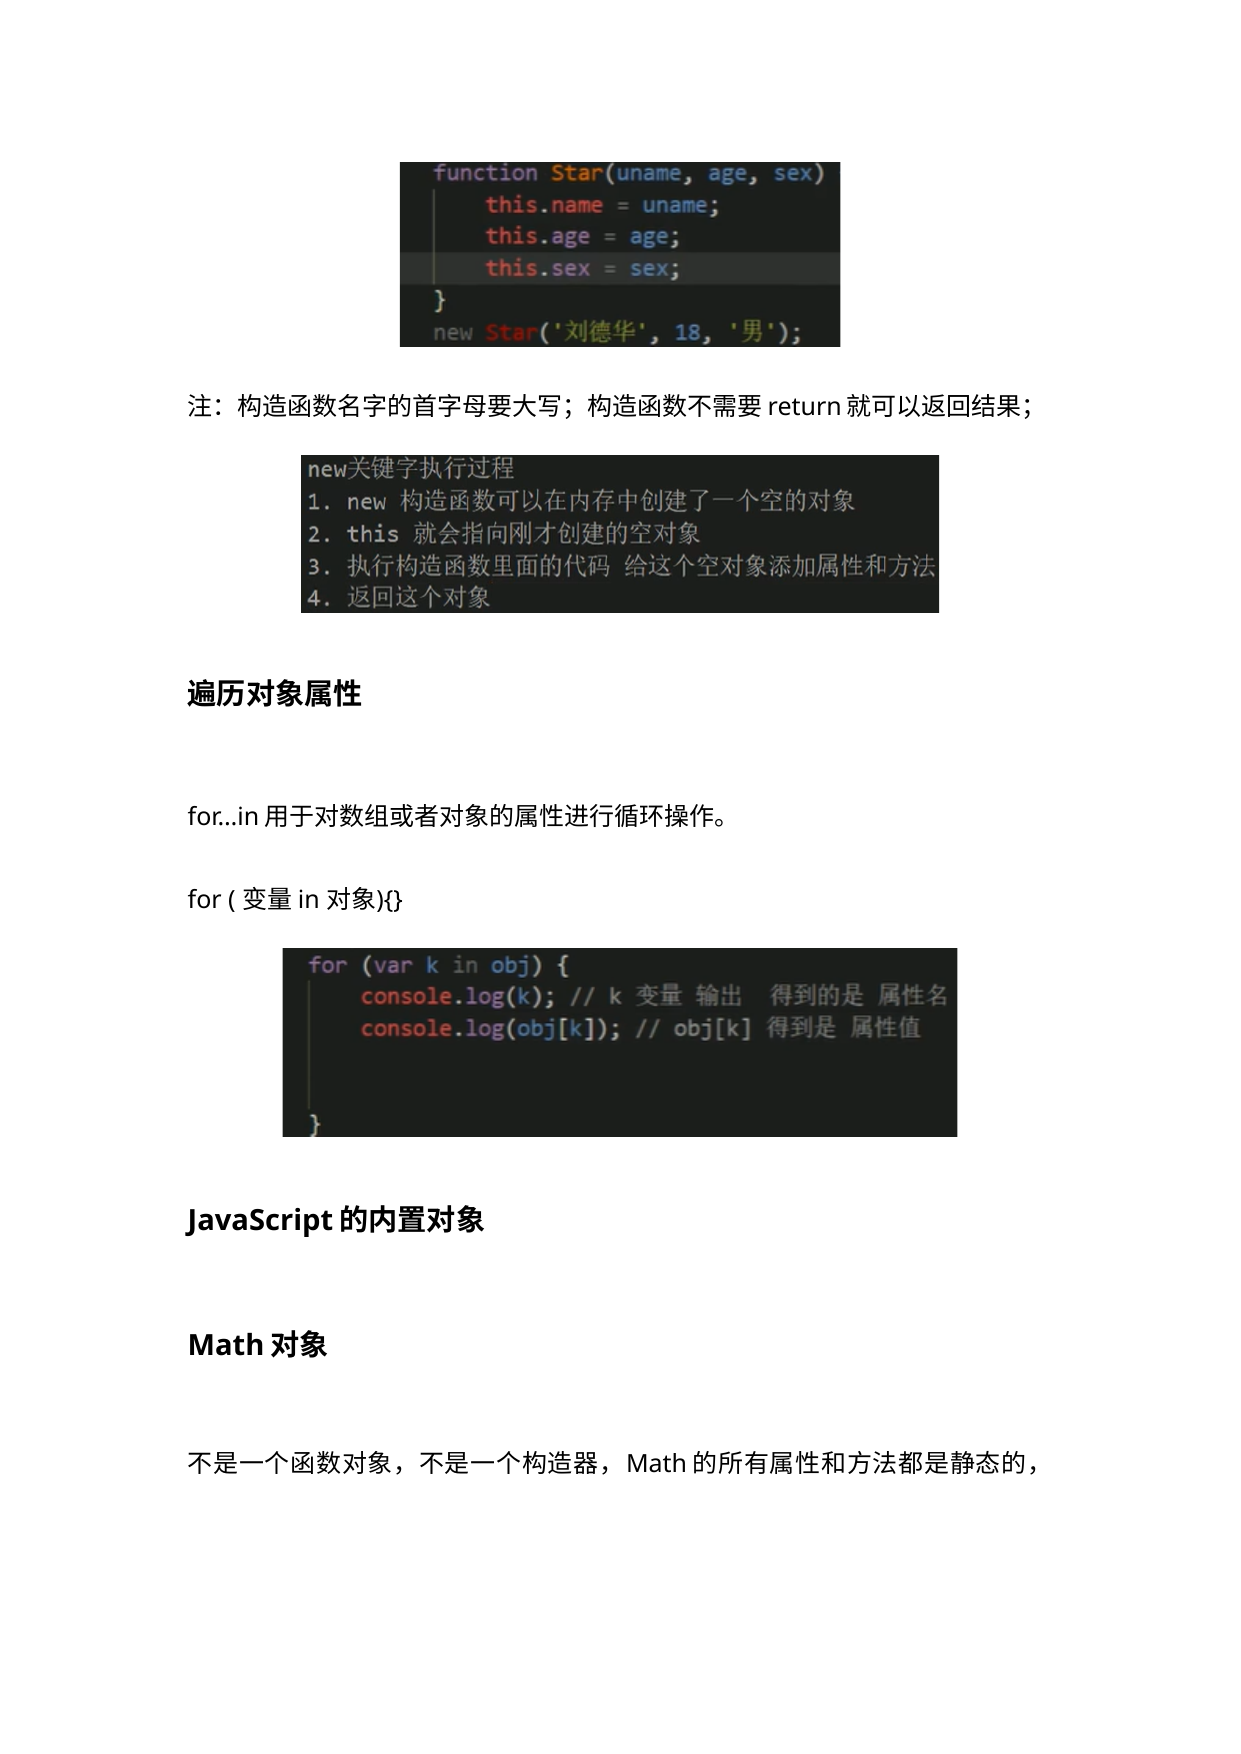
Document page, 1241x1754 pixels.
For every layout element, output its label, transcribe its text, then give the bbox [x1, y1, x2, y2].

subtitle JavaScript的内置对象 [187, 1186, 1053, 1251]
text for…in用于对数组或者对象的属性进行循环操作。 [187, 782, 1053, 847]
text 注：构造函数名字的首字母要大写；构造函数不需要return就可以返回结果； [187, 372, 1053, 437]
text for ( 变量 in 对象){} [187, 866, 1053, 931]
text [187, 1429, 1053, 1494]
subtitle 遍历对象属性 [187, 659, 1053, 724]
picture [282, 948, 958, 1137]
picture [301, 455, 940, 613]
subtitle Math对象 [187, 1311, 1053, 1376]
picture [399, 162, 841, 347]
